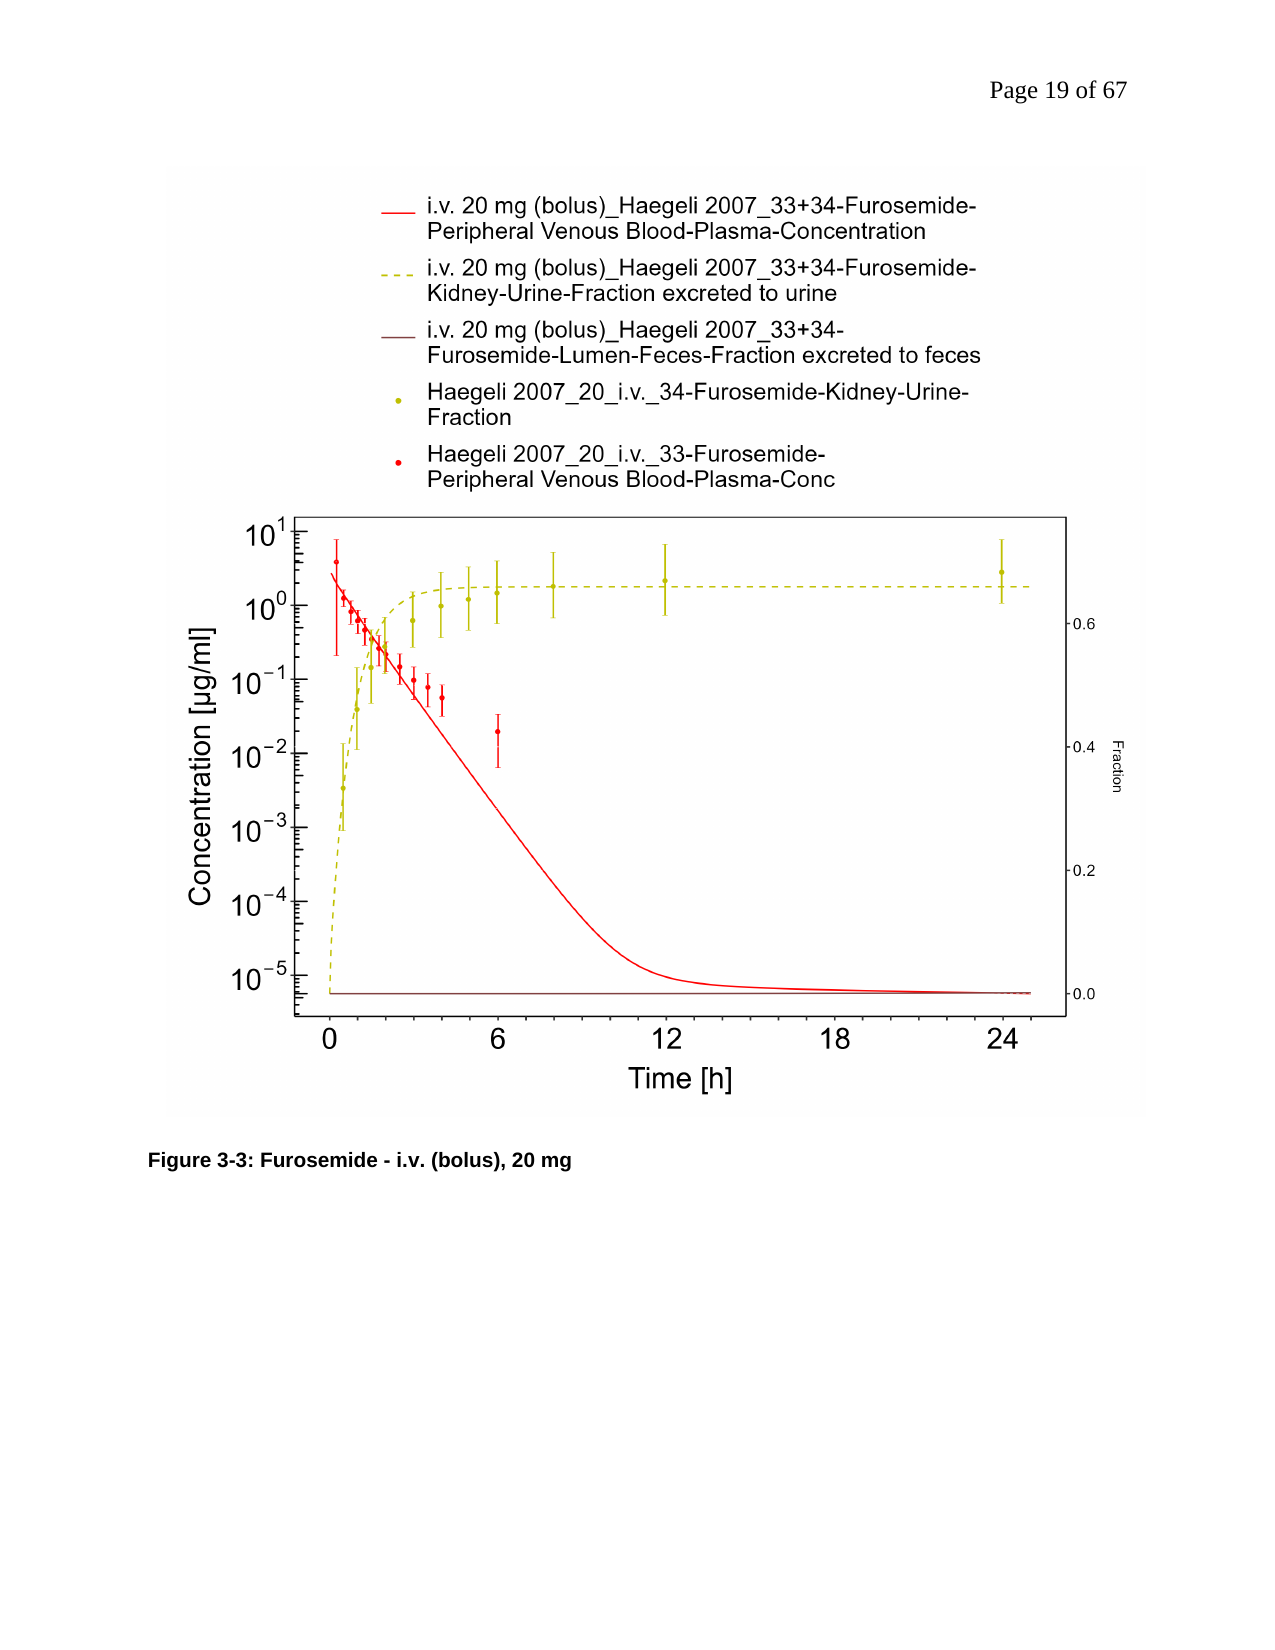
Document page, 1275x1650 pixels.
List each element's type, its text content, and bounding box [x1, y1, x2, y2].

picture [166, 166, 1146, 1117]
text Figure 3-3: Furosemide - i.v. (bolus), 20 mg [148, 1148, 1127, 1172]
